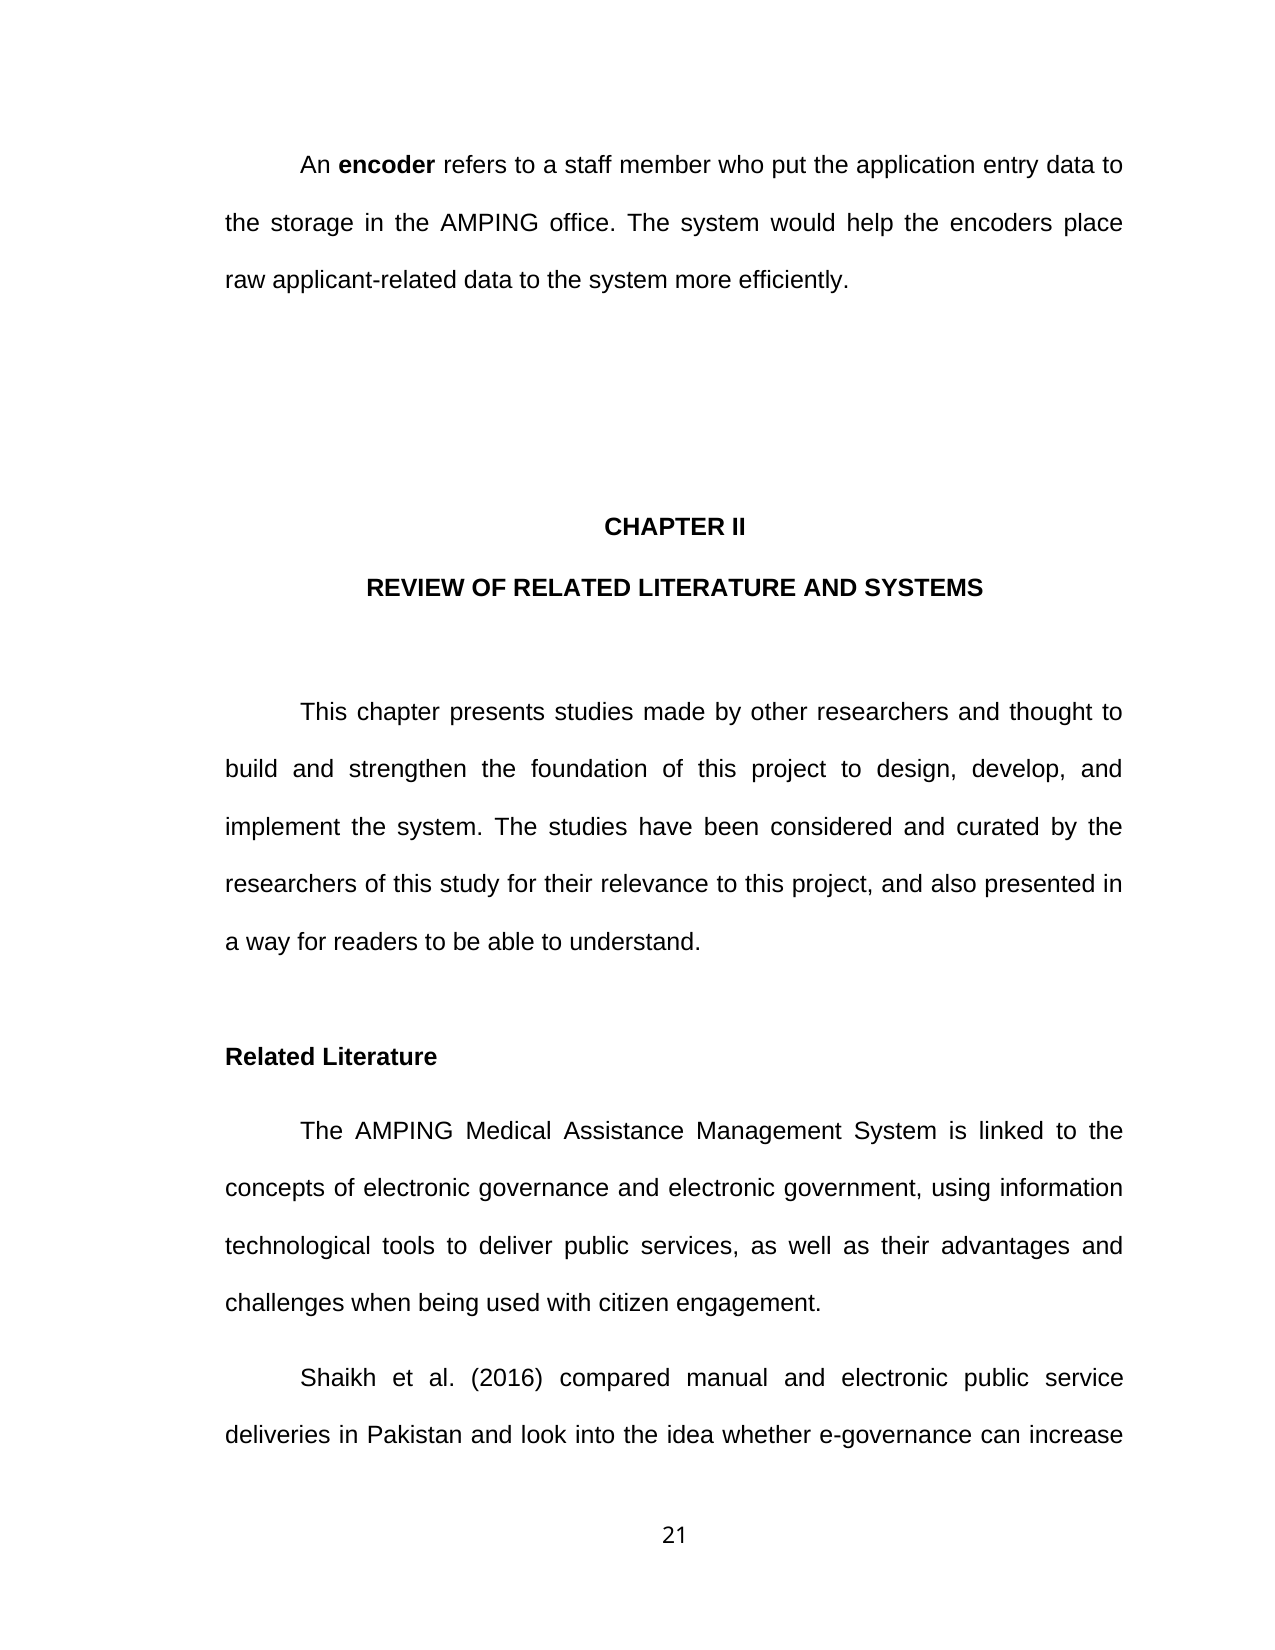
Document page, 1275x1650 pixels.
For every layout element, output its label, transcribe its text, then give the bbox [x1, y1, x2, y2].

text CHAPTER II [225, 512, 1125, 540]
text Related Literature [225, 1042, 1125, 1070]
text This chapter presents studies made by other researchers and thought to build and strengthen the foundation of this project to design, develop, and implement the system. The studies have been considered and curated by the researchers of this study for their relevance to this project, and also presented in a way for readers to be able to understand. [225, 697, 1125, 955]
text REVIEW OF RELATED LITERATURE AND SYSTEMS [225, 573, 1125, 602]
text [225, 1362, 1125, 1449]
text An encoder refers to a staff member who put the application entry data to the storage in the AMPING office. The system would help the encoders place raw applicant-related data to the system more efficiently. [225, 150, 1125, 294]
text The AMPING Medical Assistance Management System is linked to the concepts of electronic governance and electronic government, using information technological tools to deliver public services, as well as their advantages and challenges when being used with citizen engagement. [225, 1116, 1125, 1317]
